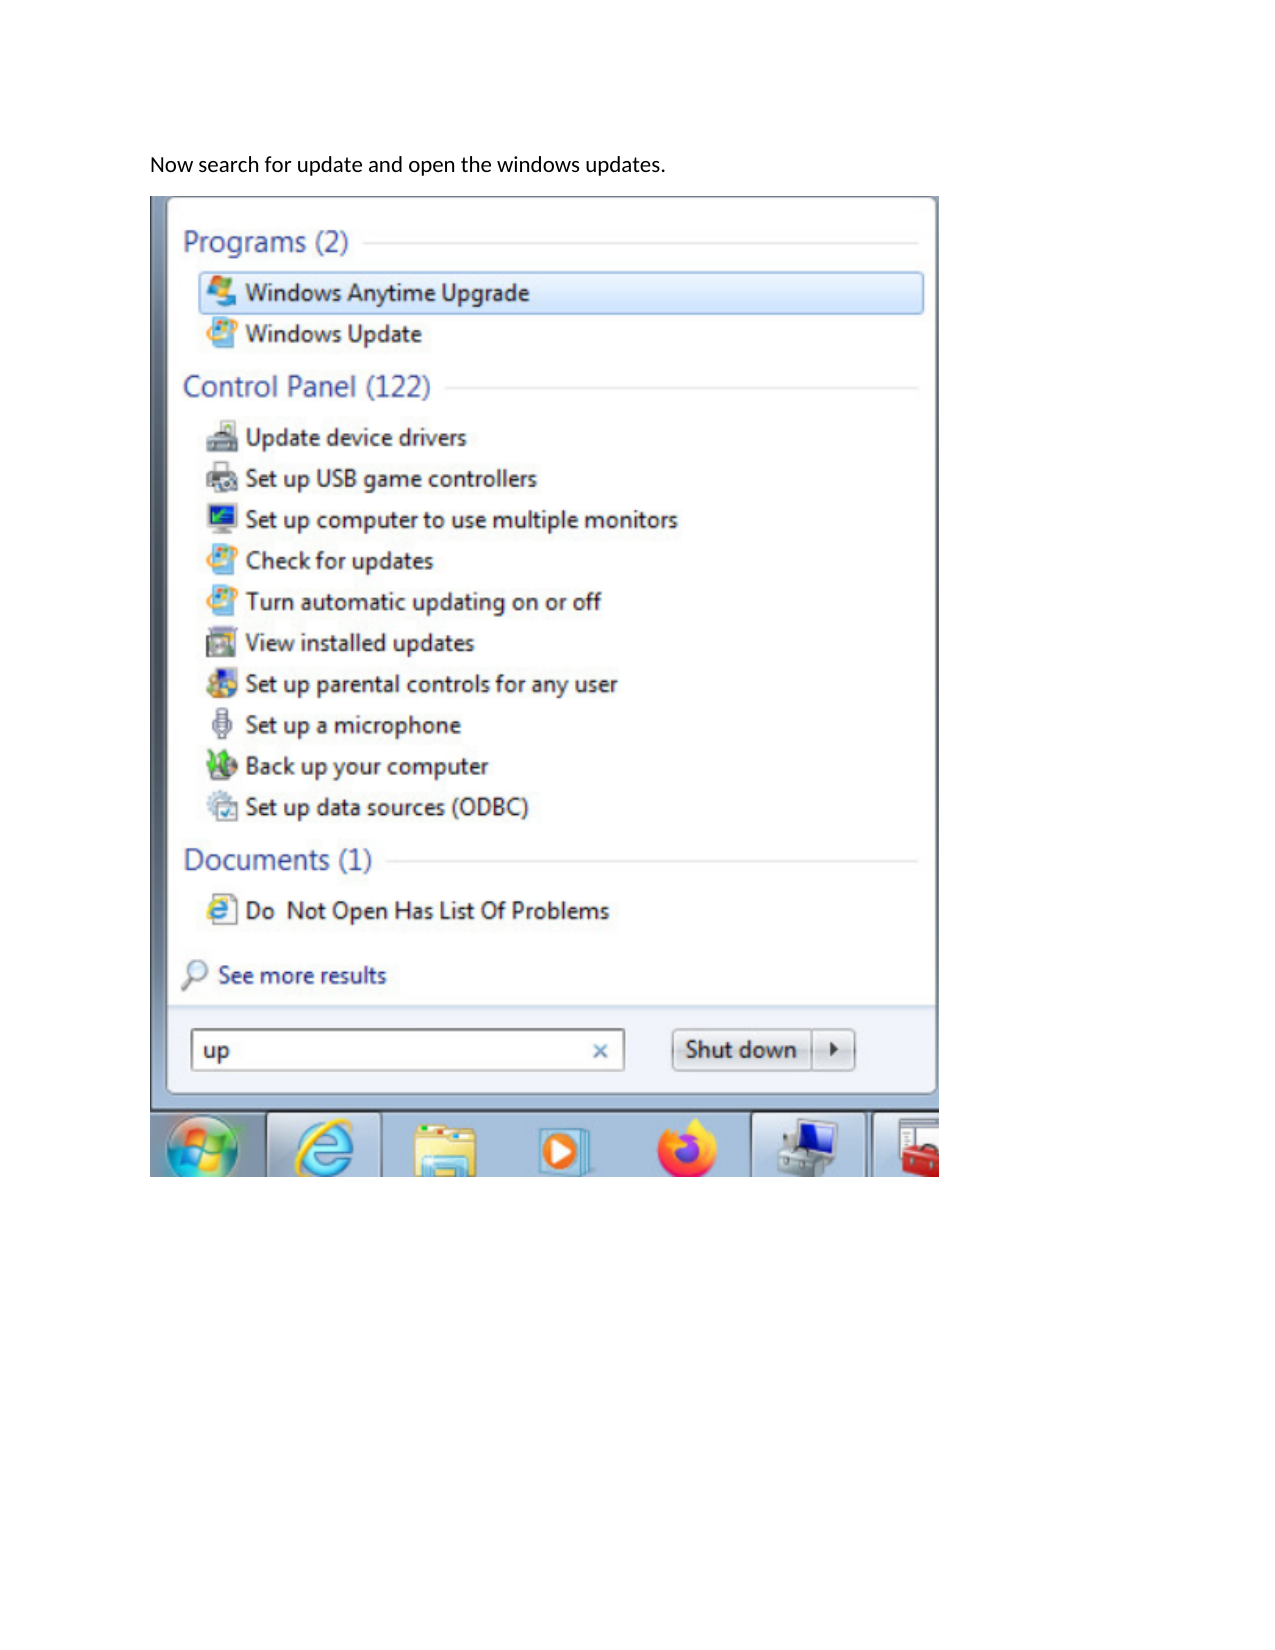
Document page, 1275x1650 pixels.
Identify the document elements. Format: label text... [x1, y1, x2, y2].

text Now search for update and open the windows updates. [150, 150, 1125, 178]
picture [150, 196, 939, 1177]
